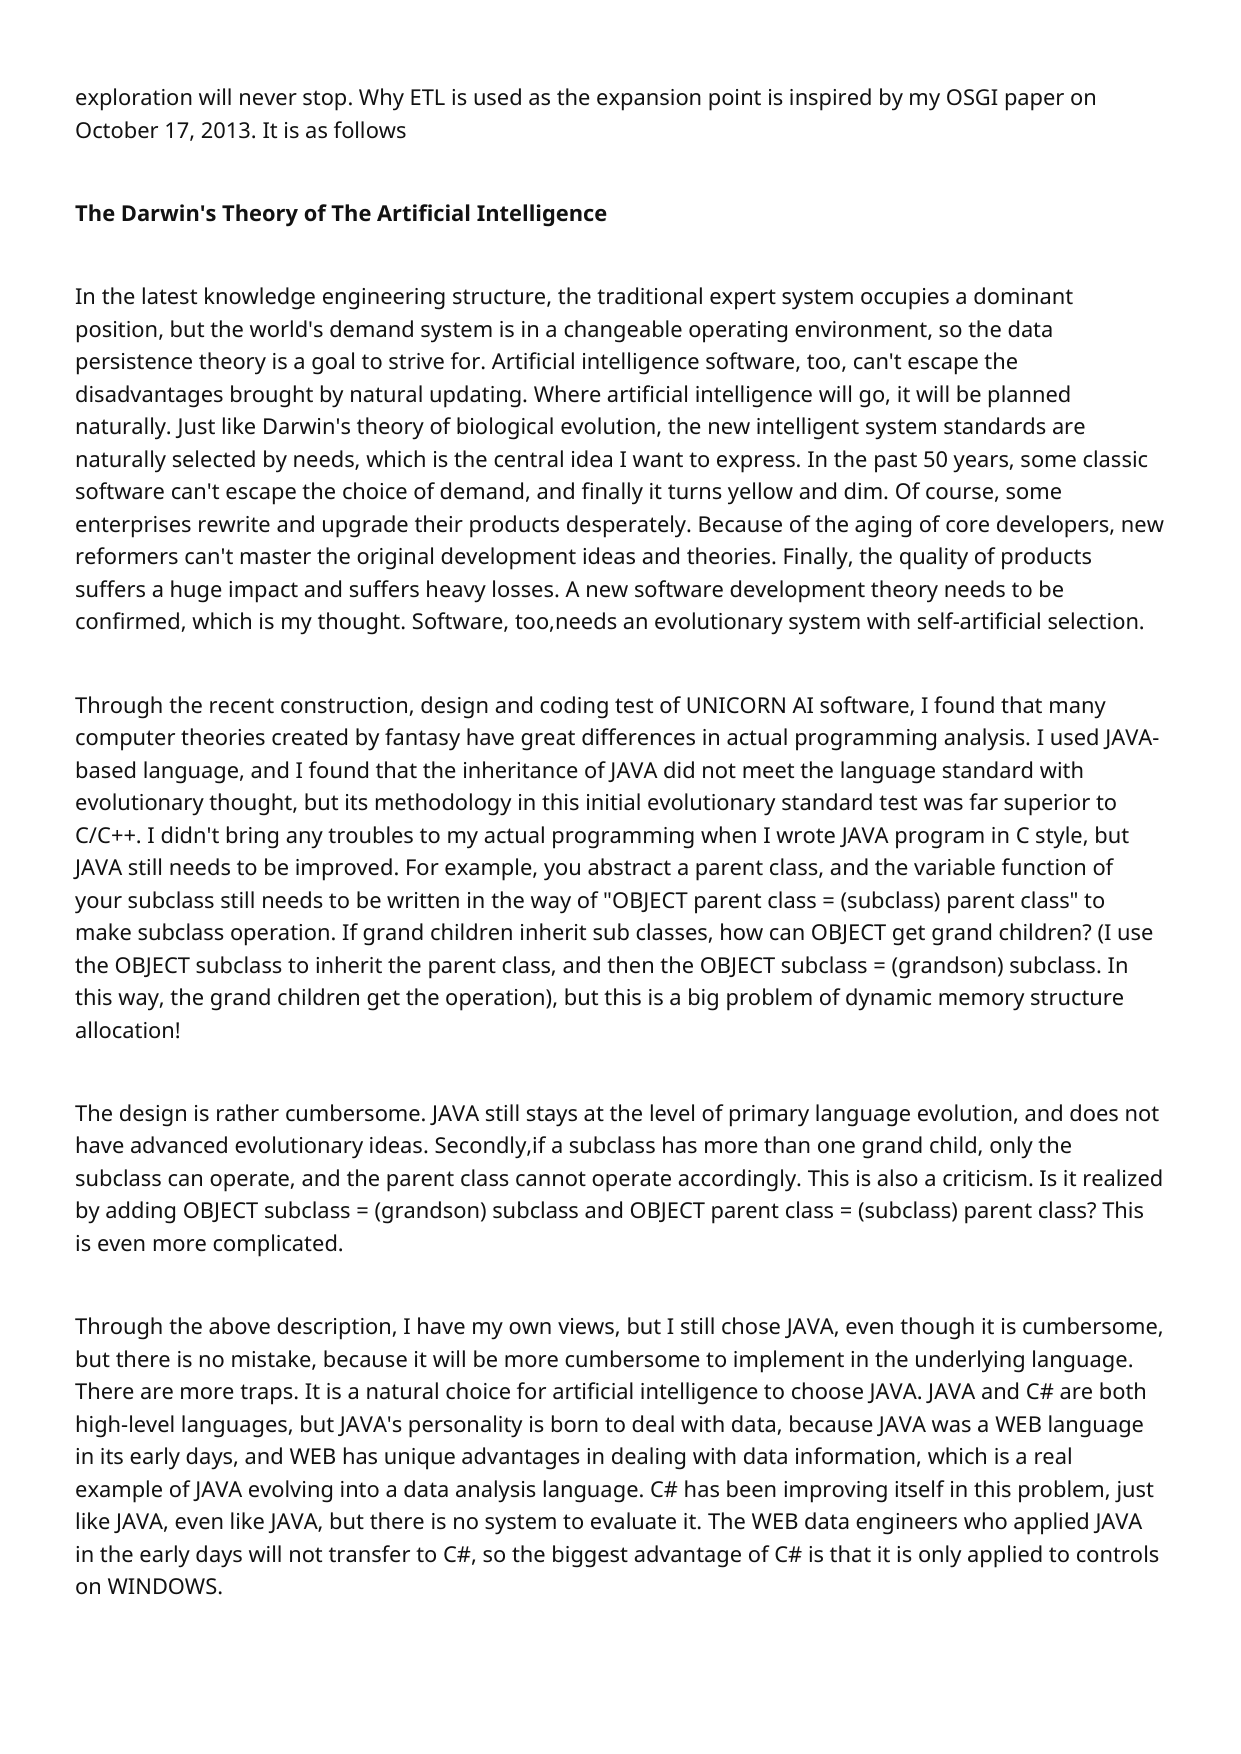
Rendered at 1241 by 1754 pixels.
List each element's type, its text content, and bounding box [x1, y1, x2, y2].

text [75, 81, 1165, 146]
text The Darwin's Theory of The Artificial Intelligence [75, 197, 1165, 229]
text The design is rather cumbersome. JAVA still stays at the level of primary language evolution, and does not have advanced evolutionary ideas. Secondly,if a subclass has more than one grand child, only the subclass can operate, and the parent class cannot operate accordingly. This is also a criticism. Is it realized by adding OBJECT subclass = (grandson) subclass and OBJECT parent class = (subclass) parent class? This is even more complicated. [75, 1097, 1165, 1259]
text Through the recent construction, design and coding test of UNICORN AI software, I found that many computer theories created by fantasy have great differences in actual programming analysis. I used JAVA-based language, and I found that the inheritance of JAVA did not meet the language standard with evolutionary thought, but its methodology in this initial evolutionary standard test was far superior to C/C++. I didn't bring any troubles to my actual programming when I wrote JAVA program in C style, but JAVA still needs to be improved. For example, you abstract a parent class, and the variable function of your subclass still needs to be written in the way of "OBJECT parent class = (subclass) parent class" to make subclass operation. If grand children inherit sub classes, how can OBJECT get grand children? (I use the OBJECT subclass to inherit the parent class, and then the OBJECT subclass = (grandson) subclass. In this way, the grand children get the operation), but this is a big problem of dynamic memory structure allocation! [75, 688, 1165, 1046]
text In the latest knowledge engineering structure, the traditional expert system occupies a dominant position, but the world's demand system is in a changeable operating environment, so the data persistence theory is a goal to strive for. Artificial intelligence software, too, can't escape the disadvantages brought by natural updating. Where artificial intelligence will go, it will be planned naturally. Just like Darwin's theory of biological evolution, the new intelligent system standards are naturally selected by needs, which is the central idea I want to express. In the past 50 years, some classic software can't escape the choice of demand, and finally it turns yellow and dim. Of course, some enterprises rewrite and upgrade their products desperately. Because of the aging of core developers, new reformers can't master the original development ideas and theories. Finally, the quality of products suffers a huge impact and suffers heavy losses. A new software development theory needs to be confirmed, which is my thought. Software, too,needs an evolutionary system with self-artificial selection. [75, 538, 1165, 637]
text Through the above description, I have my own views, but I still chose JAVA, even though it is cumbersome, but there is no mistake, because it will be more cumbersome to implement in the underlying language. There are more traps. It is a natural choice for artificial intelligence to choose JAVA. JAVA and C# are both high-level languages, but JAVA's personality is born to deal with data, because JAVA was a WEB language in its early days, and WEB has unique advantages in dealing with data information, which is a real example of JAVA evolving into a data analysis language. C# has been improving itself in this problem, just like JAVA, even like JAVA, but there is no system to evaluate it. The WEB data engineers who applied JAVA in the early days will not transfer to C#, so the biggest advantage of C# is that it is only applied to controls on WINDOWS. [75, 1310, 1165, 1602]
text In the latest knowledge engineering structure, the traditional expert system occupies a dominant position, but the world's demand system is in a changeable operating environment, so the data persistence theory is a goal to strive for. Artificial intelligence software, too, can't escape the disadvantages brought by natural updating. Where artificial intelligence will go, it will be planned naturally. Just like Darwin's theory of biological evolution, the new intelligent system standards are naturally selected by needs, which is the central idea I want to express. In the past 50 years, some classic software can't escape the choice of demand, and finally it turns yellow and dim. Of course, some enterprises rewrite and upgrade their products desperately. Because of the aging of core developers, new reformers can't master the original development ideas and theories. Finally, the quality of products suffers a huge impact and suffers heavy losses. A new software development theory needs to be confirmed, which is my thought. Software, too,needs an evolutionary system with self-artificial selection. [75, 280, 1165, 509]
